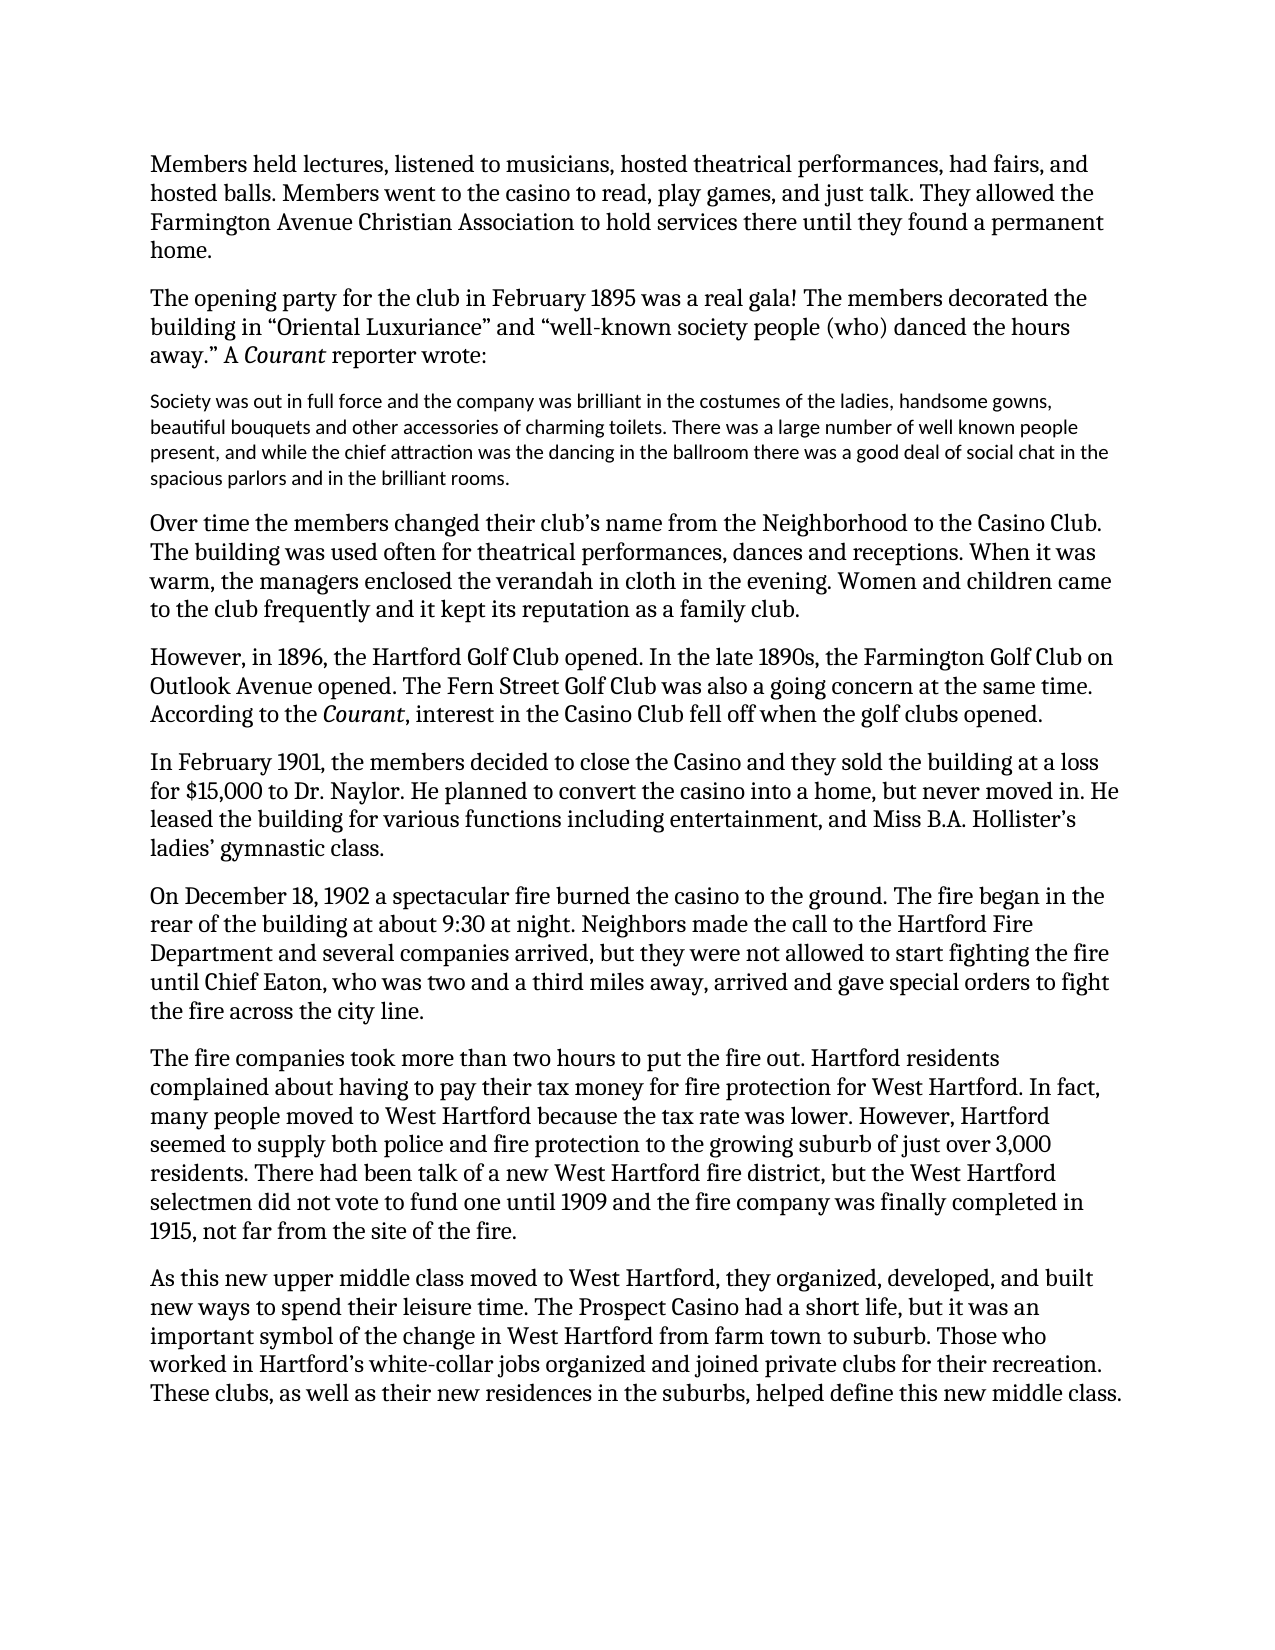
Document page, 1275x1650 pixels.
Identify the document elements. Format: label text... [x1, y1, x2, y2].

text As this new upper middle class moved to West Hartford, they organized, developed, and built new ways to spend their leisure time. The Prospect Casino had a short life, but it was an important symbol of the change in West Hartford from farm town to suburb. Those who worked in Hartford’s white-collar jobs organized and joined private clubs for their recreation. These clubs, as well as their new residences in the suburbs, helped define this new middle class. [150, 1264, 1125, 1408]
text The fire companies took more than two hours to put the fire out. Hartford residents complained about having to pay their tax money for fire protection for West Hartford. In fact, many people moved to West Hartford because the tax rate was lower. However, Hartford seemed to supply both police and fire protection to the growing suburb of just over 3,000 residents. There had been talk of a new West Hartford fire district, but the West Hartford selectmen did not vote to fund one until 1909 and the fire company was finally completed in 1915, not far from the site of the fire. [150, 1044, 1125, 1245]
text In February 1901, the members decided to close the Casino and they sold the building at a loss for $15,000 to Dr. Naylor. He planned to convert the casino into a home, but never moved in. He leased the building for various functions including entertainment, and Miss B.A. Hollister’s ladies’ gymnastic class. [150, 748, 1125, 863]
text Society was out in full force and the company was brilliant in the costumes of the ladies, handsome gowns, beautiful bouquets and other accessories of charming toilets. There was a large number of well known people present, and while the chief attraction was the dancing in the ballroom there was a good deal of social chat in the spacious parlors and in the brilliant rooms. [150, 389, 1125, 490]
text Over time the members changed their club’s name from the Neighborhood to the Casino Club. The building was used often for theatrical performances, dances and receptions. When it was warm, the managers enclosed the verandah in cloth in the evening. Women and children came to the club frequently and it kept its reputation as a family club. [150, 509, 1125, 624]
text On December 18, 1902 a spectacular fire burned the casino to the ground. The fire began in the rear of the building at about 9:30 at night. Neighbors made the call to the Hartford Fire Department and several companies arrived, but they were not allowed to start fighting the fire until Chief Eaton, who was two and a third miles away, arrived and gave special orders to fight the fire across the city line. [150, 882, 1125, 1025]
text The opening party for the club in February 1895 was a real gala! The members decorated the building in “Oriental Luxuriance” and “well-known society people (who) danced the hours away.” A Courant reporter wrote: [150, 284, 1125, 370]
text However, in 1896, the Hartford Golf Club opened. In the late 1890s, the Farmington Golf Club on Outlook Avenue opened. The Fern Street Golf Club was also a going concern at the same time. According to the Courant, interest in the Casino Club fell off when the golf clubs opened. [150, 643, 1125, 729]
text Members held lectures, listened to musicians, hosted theatrical performances, had fairs, and hosted balls. Members went to the casino to read, play games, and just talk. They allowed the Farmington Avenue Christian Association to hold services there until they found a permanent home. [150, 150, 1125, 265]
